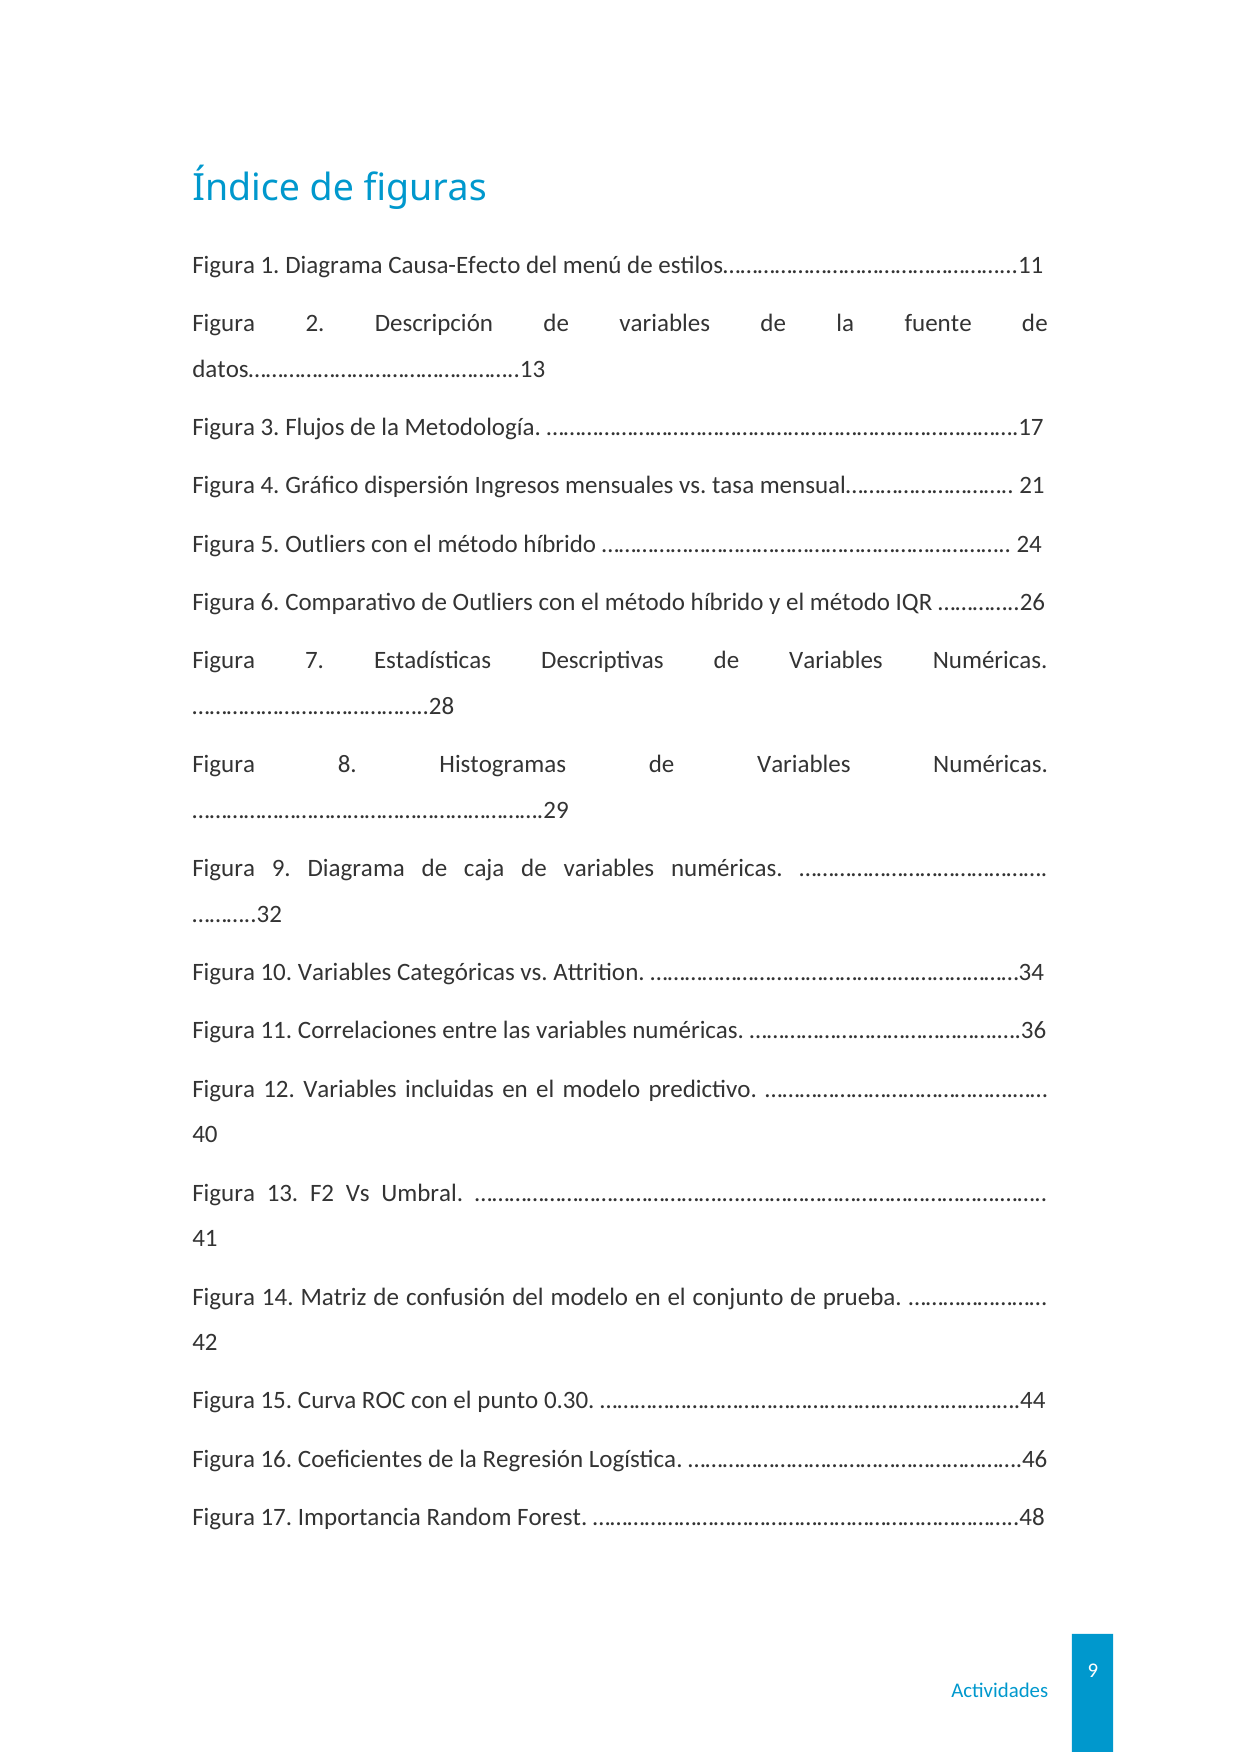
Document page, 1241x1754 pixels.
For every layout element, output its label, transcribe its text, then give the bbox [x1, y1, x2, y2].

text Figura 4. Gráfico dispersión Ingresos mensuales vs. tasa mensual……………………….. 21 [192, 470, 1048, 500]
text Figura 13. F2 Vs Umbral. …………………………………….…..…………………………………….…….. 41 [192, 1177, 1048, 1253]
text Figura 12. Variables incluidas en el modelo predictivo. …………………………………….……40 [192, 1073, 1048, 1149]
text Figura 6. Comparativo de Outliers con el método híbrido y el método IQR …………..26 [192, 586, 1048, 617]
text Figura 3. Flujos de la Metodología. ……………………………………………………………………….17 [192, 411, 1048, 442]
text Figura 7. Estadísticas Descriptivas de Variables Numéricas. …………………………………..28 [192, 644, 1048, 721]
text Figura 9. Diagrama de caja de variables numéricas. …………………………………….………..32 [192, 852, 1048, 928]
text Figura 15. Curva ROC con el punto 0.30. ……………………………………………………………….44 [192, 1384, 1048, 1415]
text Figura 1. Diagrama Causa-Efecto del menú de estilos…………………………………………...11 [192, 249, 1048, 280]
text Figura 14. Matriz de confusión del modelo en el conjunto de prueba. ……………………42 [192, 1281, 1048, 1357]
text Figura 2. Descripción de variables de la fuente de datos………………………………………..13 [192, 307, 1048, 384]
text Figura 5. Outliers con el método híbrido …………………………………………………………….. 24 [192, 528, 1048, 558]
text Figura 16. Coeficientes de la Regresión Logística. ………………………………………………….46 [192, 1443, 1048, 1473]
text Figura 10. Variables Categóricas vs. Attrition. …………………………………….…………………34 [192, 956, 1048, 987]
text Figura 8. Histogramas de Variables Numéricas. …………………………………………………….29 [192, 748, 1048, 824]
text Figura 11. Correlaciones entre las variables numéricas. …………………………………….….36 [192, 1014, 1048, 1045]
text Figura 17. Importancia Random Forest. ………………………………………………………………..48 [192, 1501, 1048, 1532]
text Índice de figuras [192, 160, 1048, 211]
